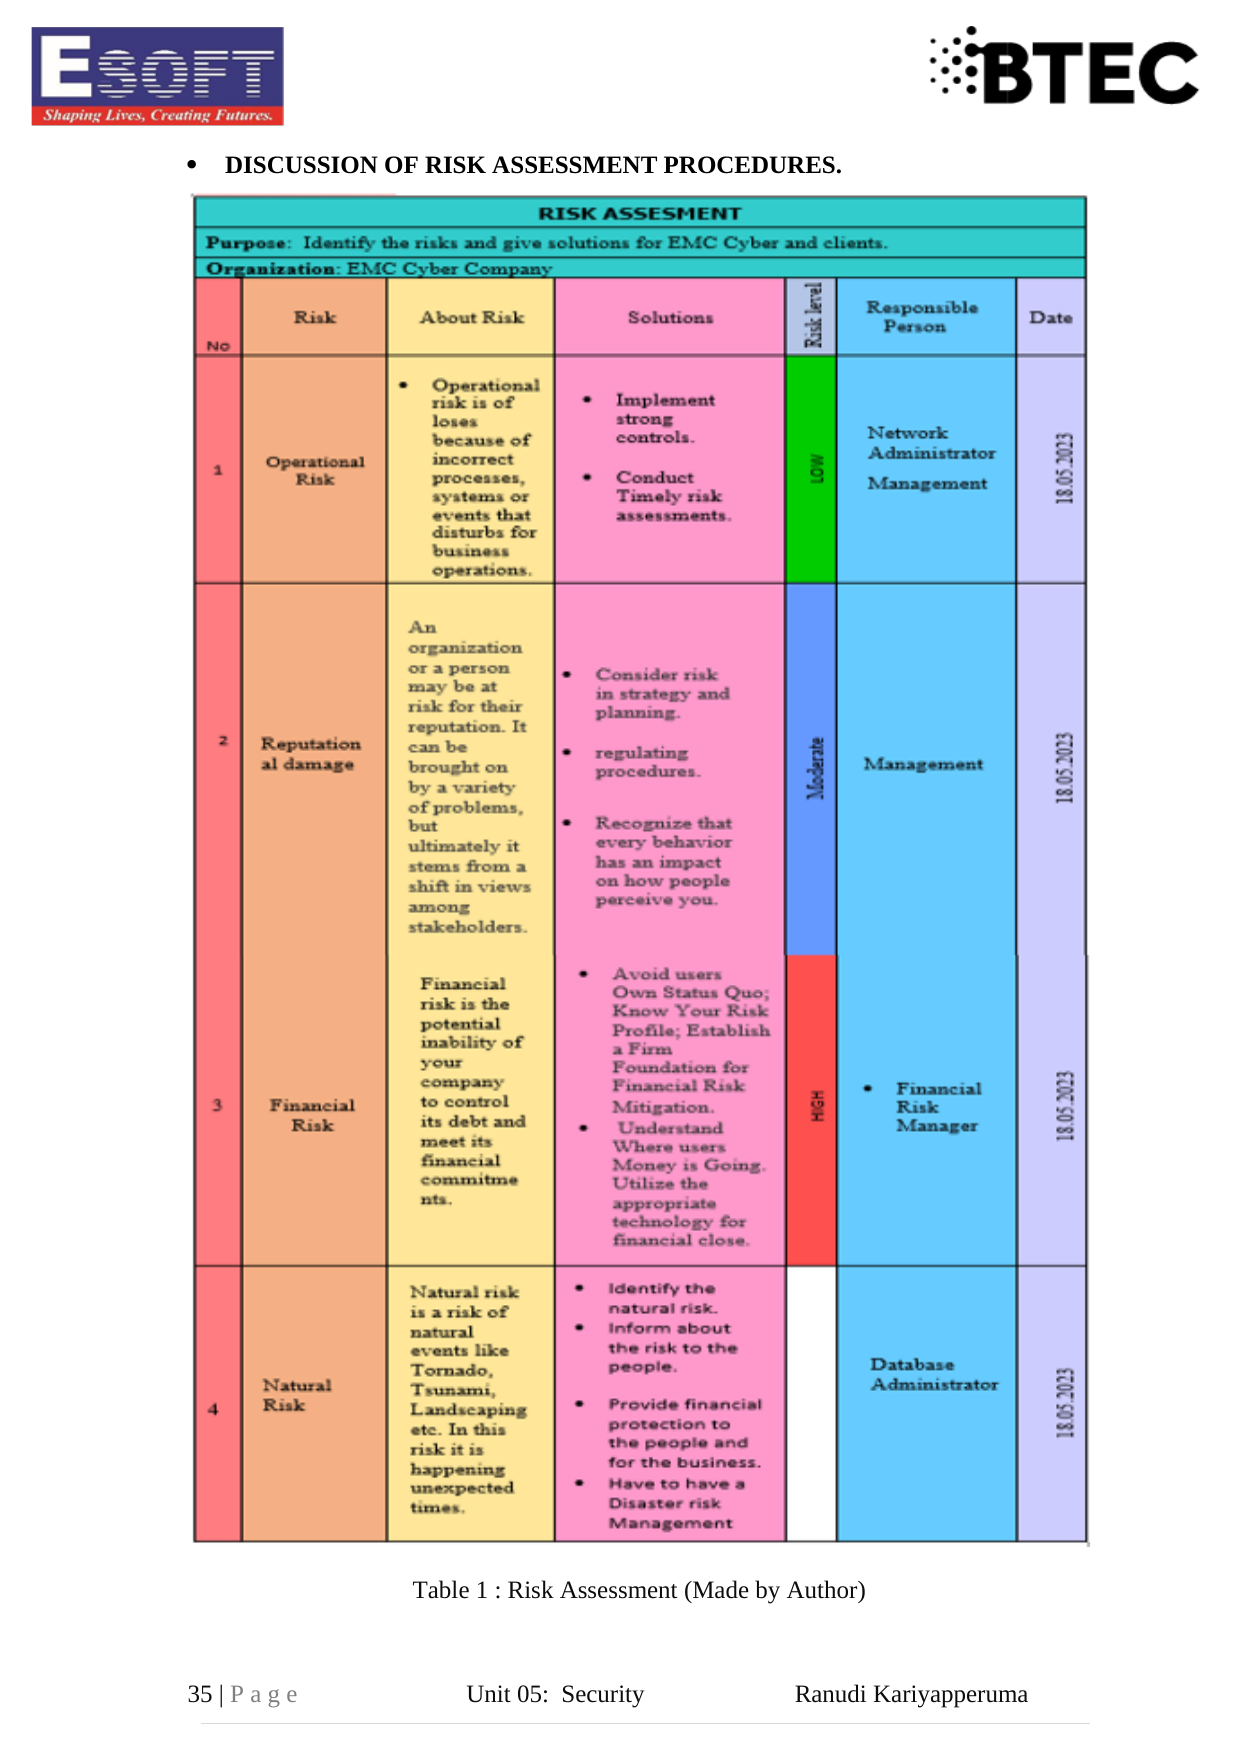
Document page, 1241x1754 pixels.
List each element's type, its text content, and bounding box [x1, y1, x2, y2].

picture [190, 192, 1091, 1547]
picture [31, 26, 1204, 128]
subtitle Discussion of risk assessment procedures. [187, 150, 1090, 179]
